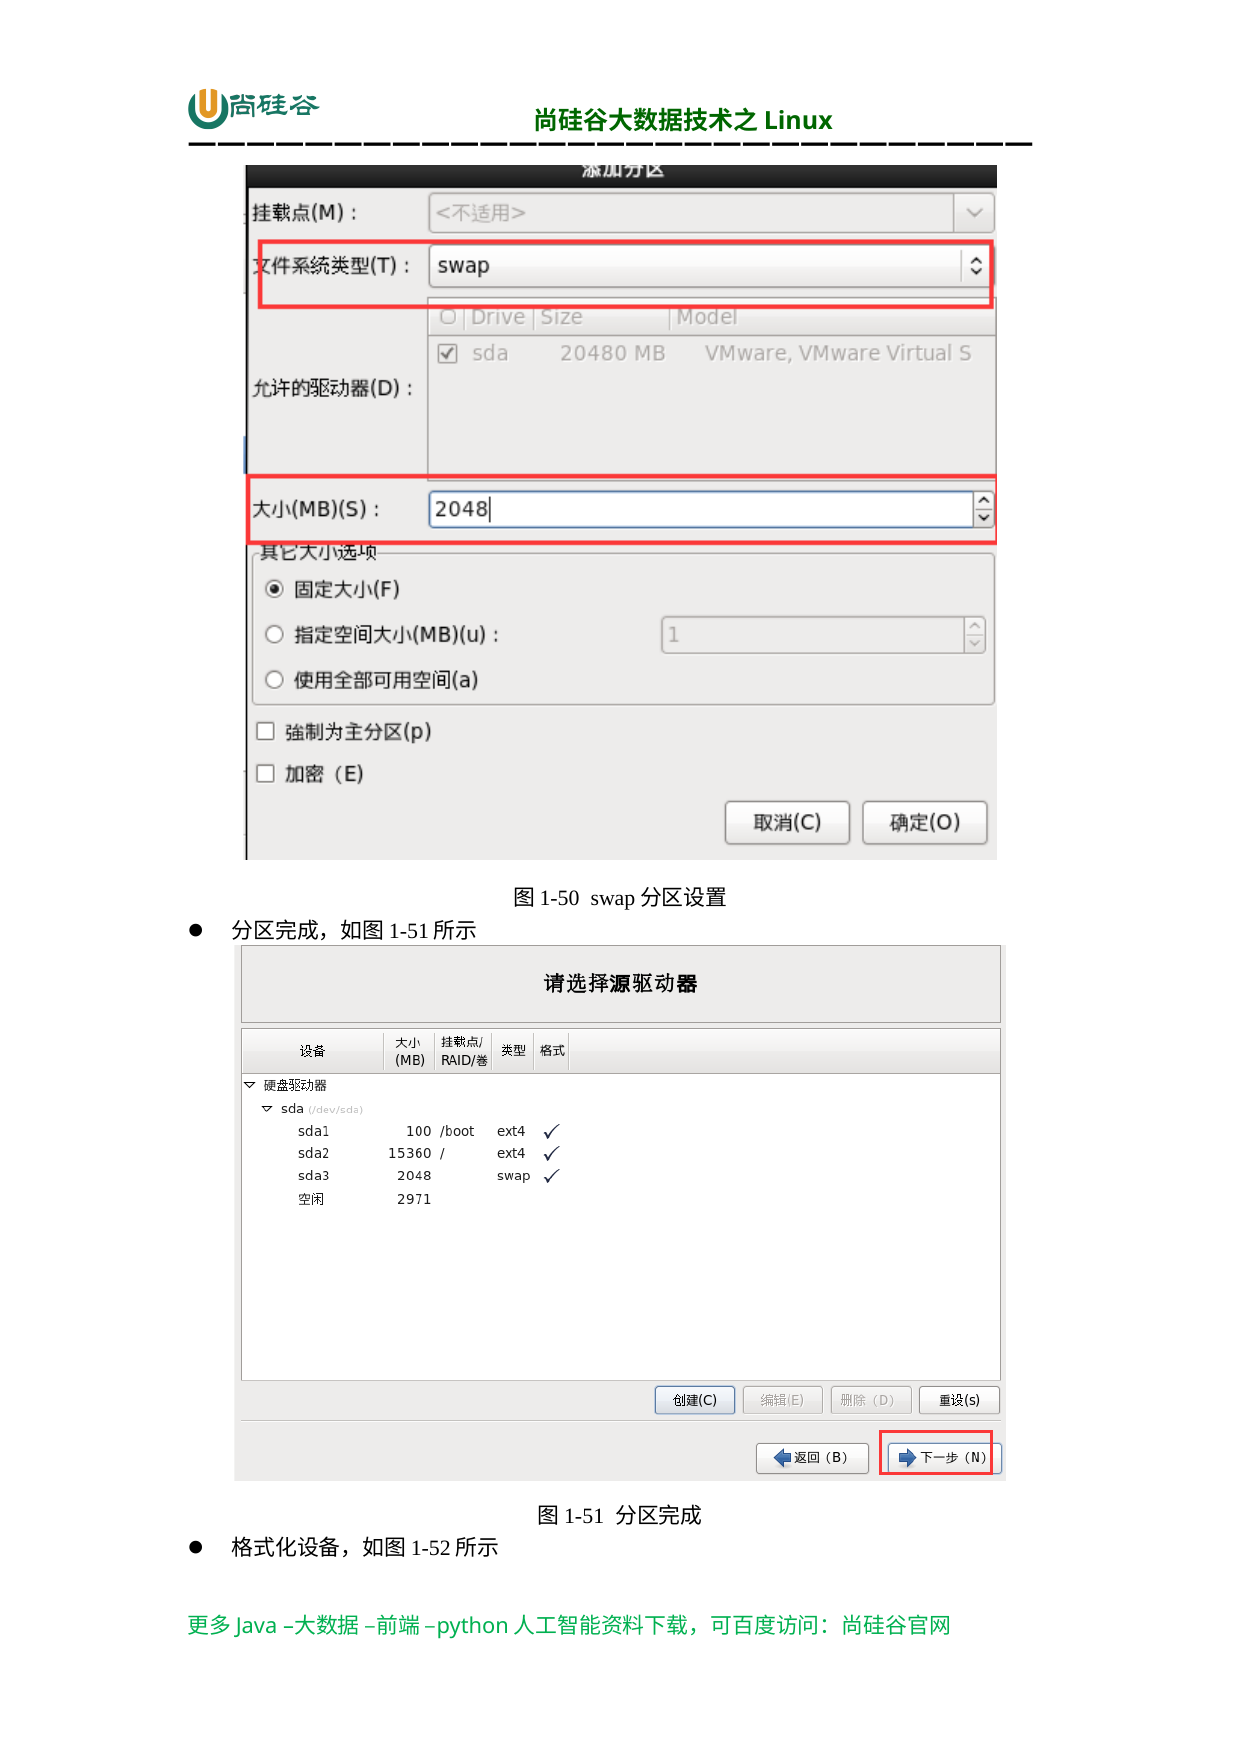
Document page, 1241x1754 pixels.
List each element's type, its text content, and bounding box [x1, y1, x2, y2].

picture [187, 88, 321, 130]
picture [243, 165, 997, 860]
text 图1-50 swap分区设置 [187, 880, 1053, 912]
text 图1-51 分区完成 [187, 1497, 1053, 1530]
list 格式化设备，如图1-52所示 [187, 1530, 1053, 1562]
picture [234, 945, 1006, 1481]
list 分区完成，如图1-51所示 [187, 912, 1053, 945]
